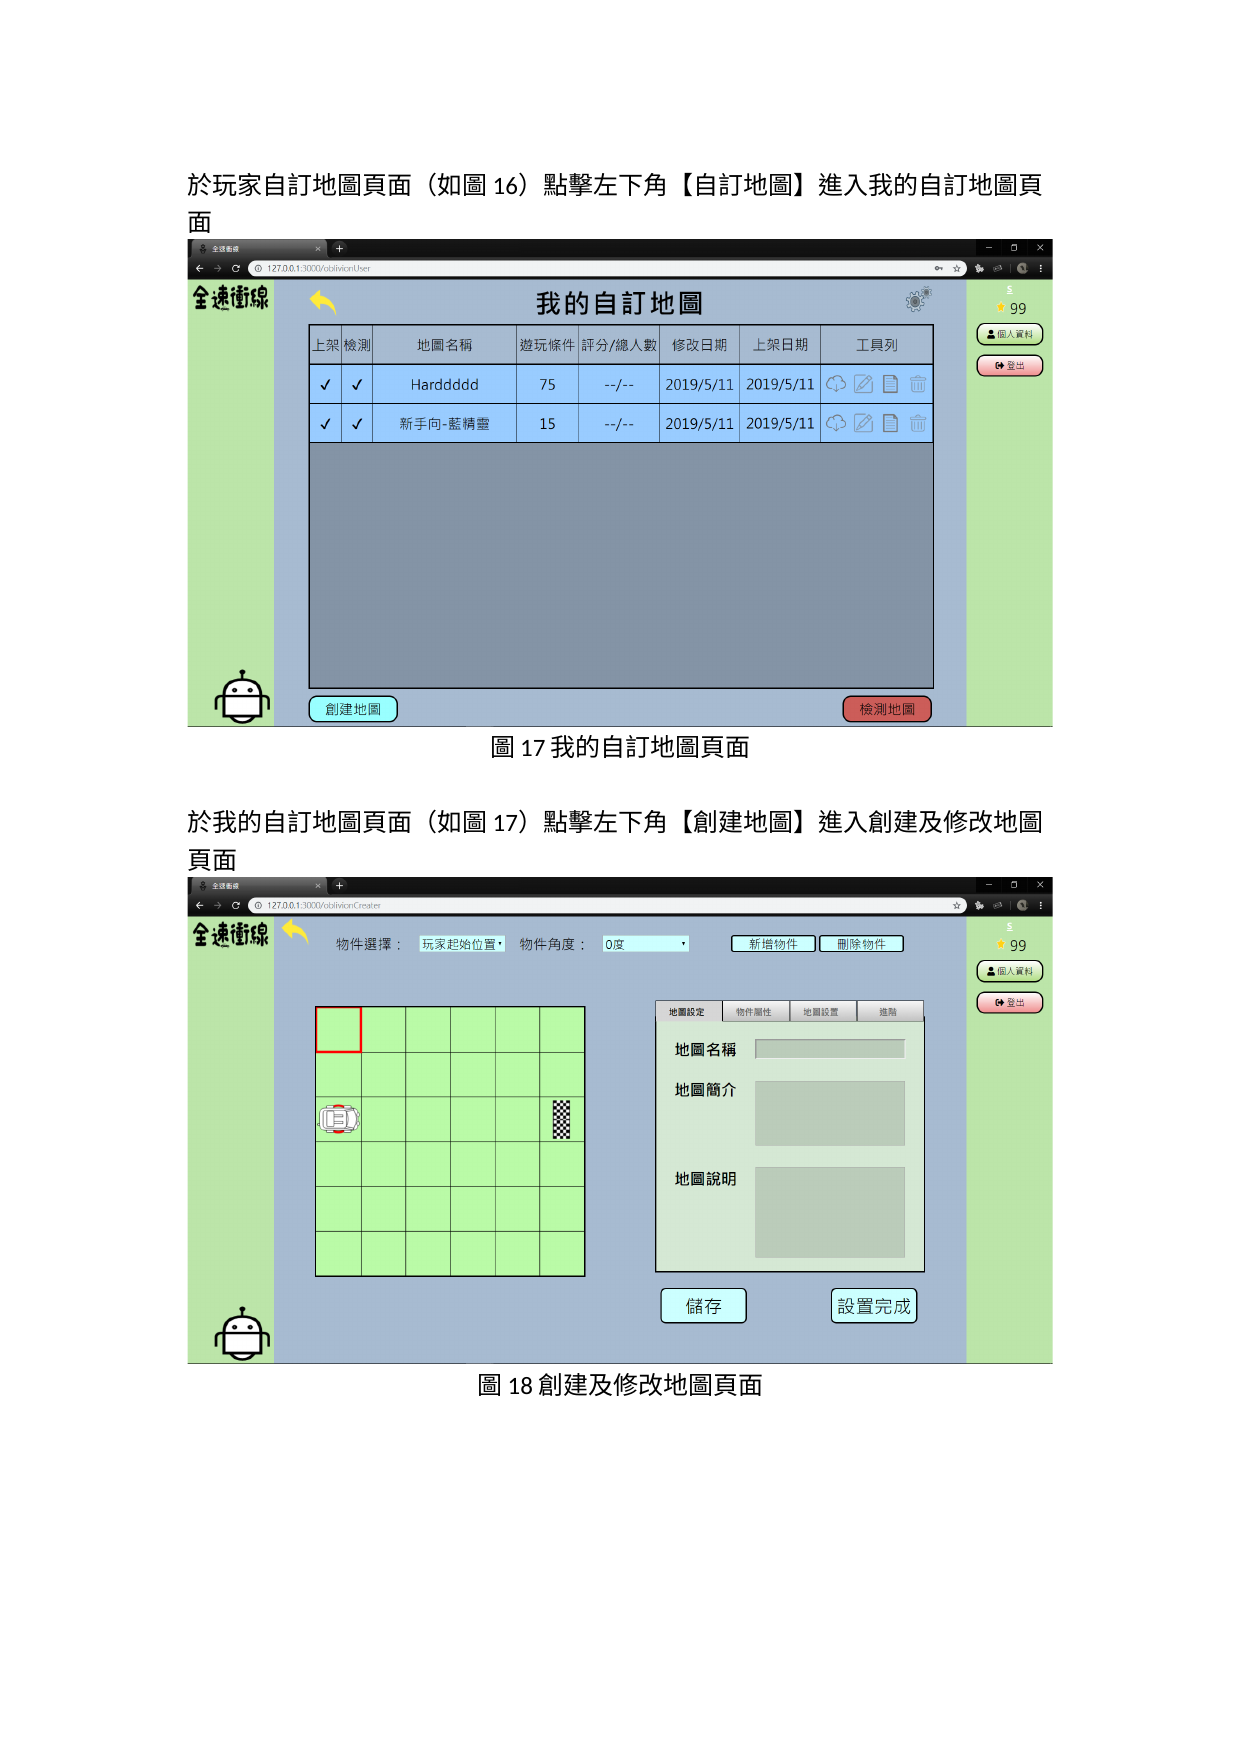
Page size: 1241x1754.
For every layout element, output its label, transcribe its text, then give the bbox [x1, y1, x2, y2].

picture [187, 239, 1053, 727]
text 於我的自訂地圖頁面（如圖17）點擊左下角【創建地圖】進入創建及修改地圖頁面 [187, 802, 1053, 877]
picture [187, 877, 1053, 1364]
text 於玩家自訂地圖頁面（如圖16）點擊左下角【自訂地圖】進入我的自訂地圖頁面 [187, 164, 1053, 239]
text 圖17我的自訂地圖頁面 [187, 727, 1053, 764]
text 圖18創建及修改地圖頁面 [187, 1364, 1053, 1402]
